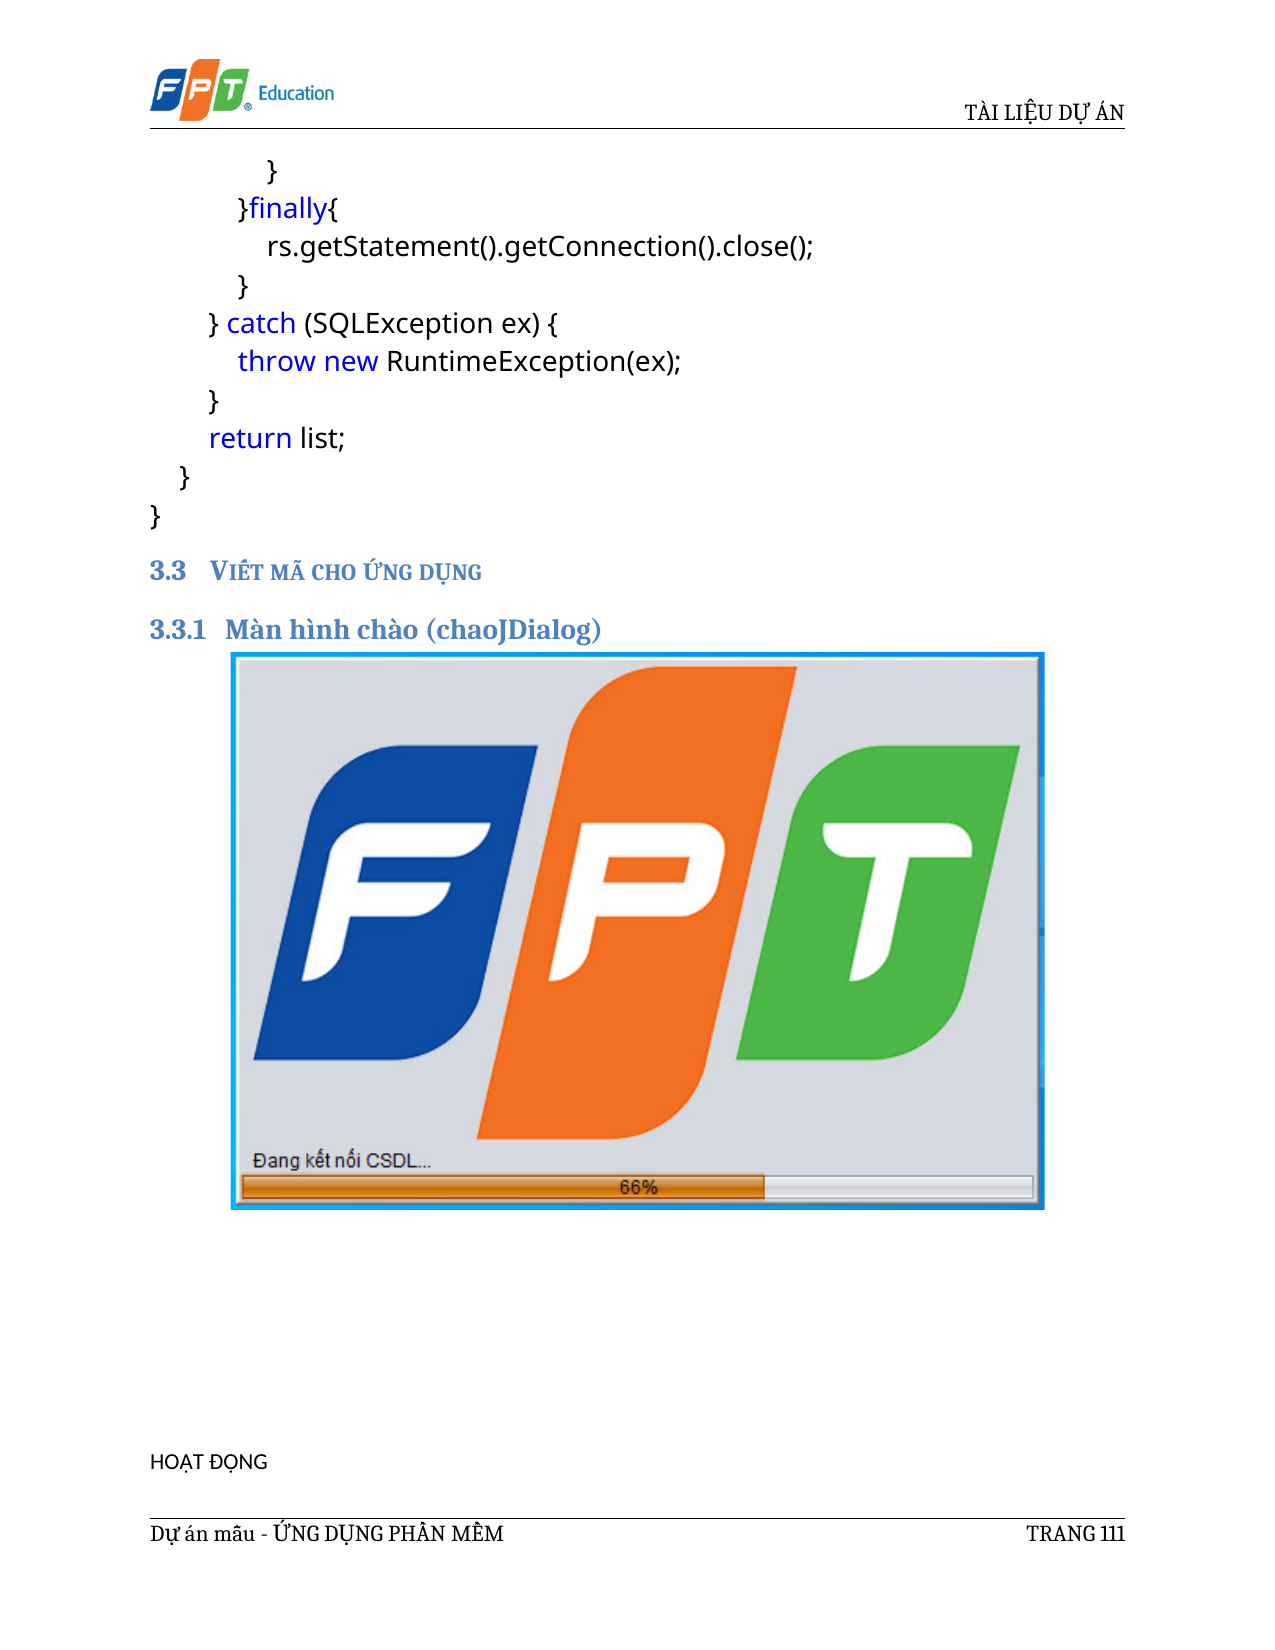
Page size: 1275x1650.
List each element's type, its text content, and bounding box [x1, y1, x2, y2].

text } [150, 265, 1125, 303]
picture [150, 59, 336, 121]
text HOẠT ĐỘNG [150, 1447, 1125, 1475]
text } [150, 150, 1125, 188]
text return list; [150, 418, 1125, 457]
text throw new RuntimeException(ex); [150, 342, 1125, 380]
subtitle Màn hình chào (chaoJDialog) [150, 613, 1125, 647]
text } [150, 457, 1125, 495]
subtitle Viết mã cho ứng dụng [150, 554, 1125, 588]
text } [150, 380, 1125, 418]
text }finally{ [150, 188, 1125, 227]
text rs.getStatement().getConnection().close(); [150, 227, 1125, 265]
text } [150, 495, 1125, 533]
text } catch (SQLException ex) { [150, 303, 1125, 342]
picture [236, 652, 1045, 1210]
